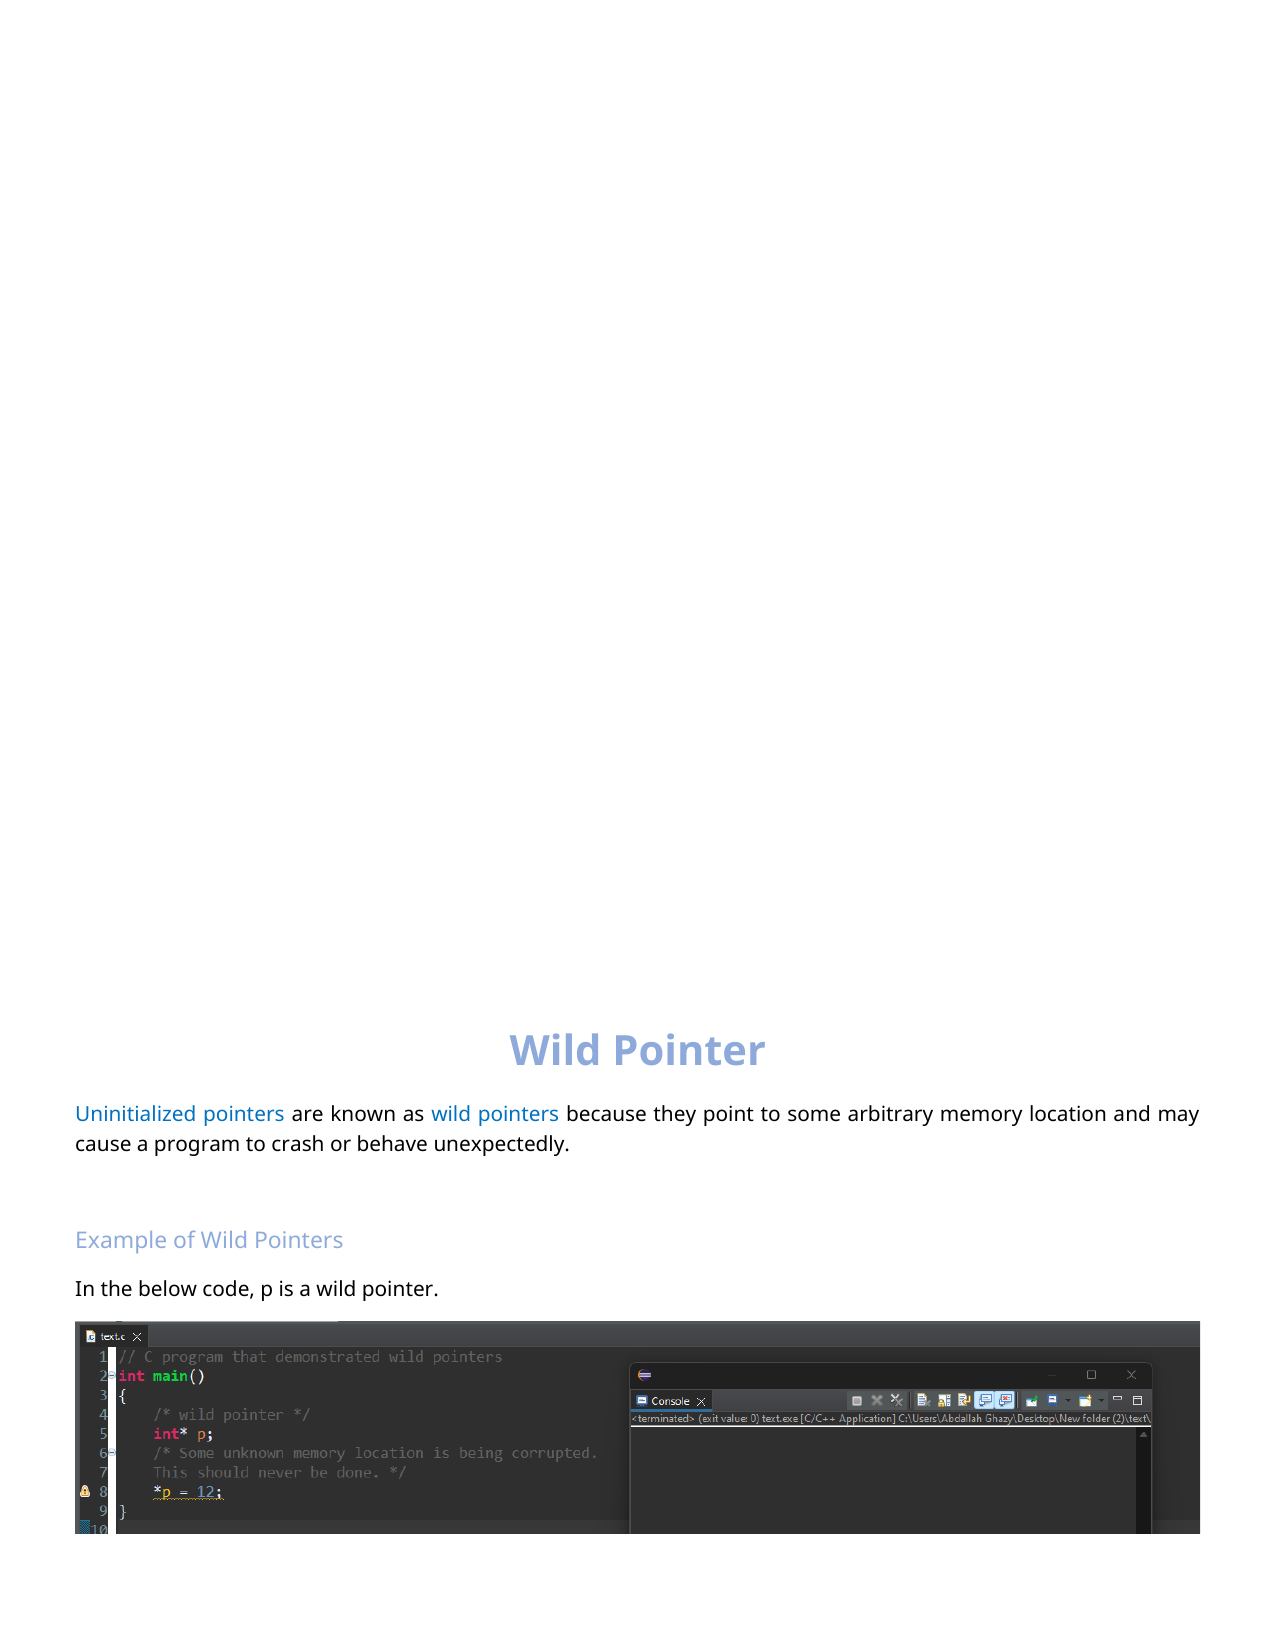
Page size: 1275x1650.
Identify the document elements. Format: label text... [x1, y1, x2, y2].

text In the below code, p is a wild pointer. [75, 1274, 1200, 1303]
picture [75, 1321, 1200, 1534]
subtitle Wild Pointer [75, 1021, 1200, 1078]
subtitle Example of Wild Pointers [75, 1224, 1200, 1255]
text Uninitialized pointers are known as wild pointers because they point to some arbitrary memory location and may cause a program to crash or behave unexpectedly. [75, 1099, 1200, 1158]
